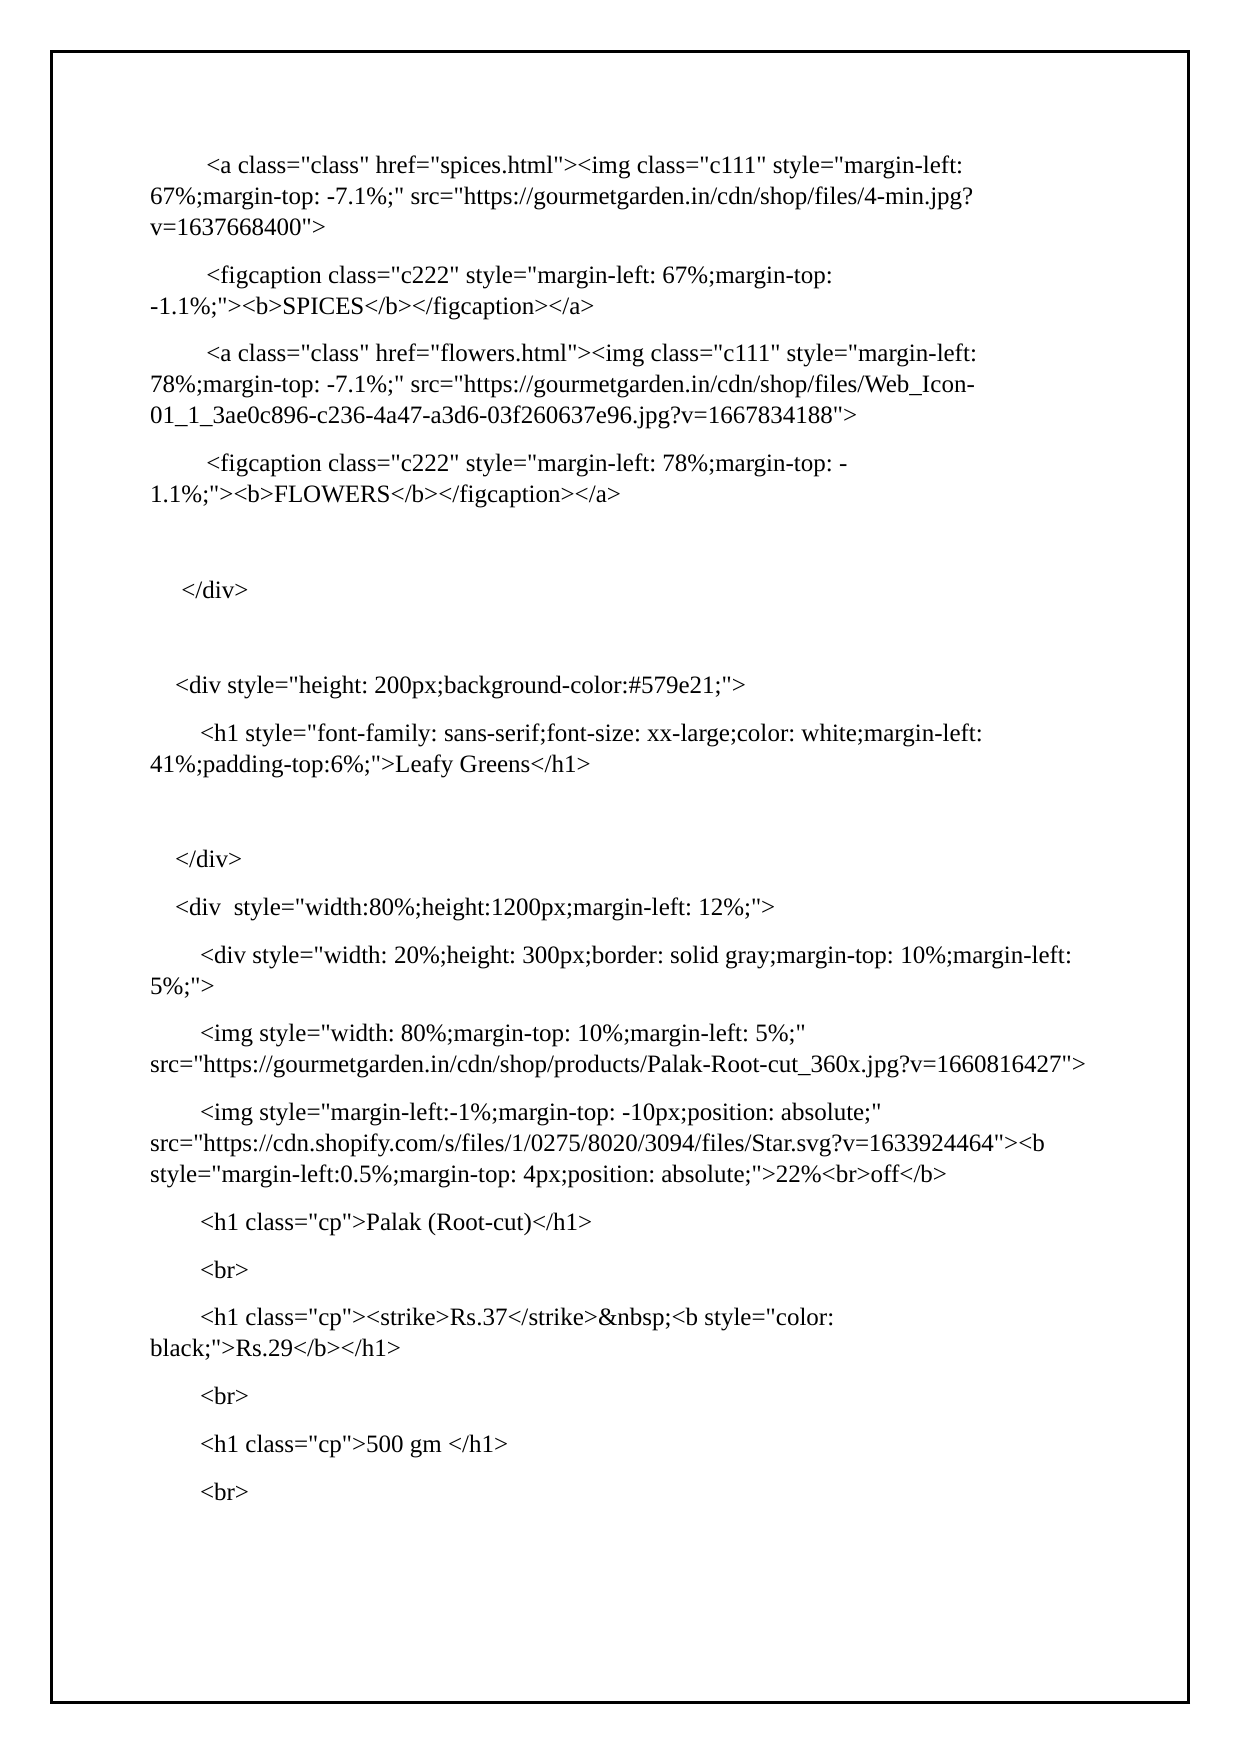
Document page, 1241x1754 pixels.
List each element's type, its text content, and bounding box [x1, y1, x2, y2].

text <br> [150, 1255, 1090, 1283]
text <a class="class" href="spices.html"><img class="c111" style="margin-left: 67%;margin-top: -7.1%;" src="https://gourmetgarden.in/cdn/shop/files/4-min.jpg?v=1637668400"> [150, 150, 1090, 241]
text <img style="margin-left:-1%;margin-top: -10px;position: absolute;" src="https://cdn.shopify.com/s/files/1/0275/8020/3094/files/Star.svg?v=1633924464"><b style="margin-left:0.5%;margin-top: 4px;position: absolute;">22%<br>off</b> [150, 1097, 1090, 1188]
text <figcaption class="c222" style="margin-left: 67%;margin-top: -1.1%;"><b>SPICES</b></figcaption></a> [150, 260, 1090, 319]
text <h1 class="cp"><strike>Rs.37</strike>&nbsp;<b style="color: black;">Rs.29</b></h1> [150, 1302, 1090, 1362]
text <figcaption class="c222" style="margin-left: 78%;margin-top: -1.1%;"><b>FLOWERS</b></figcaption></a> [150, 448, 1090, 508]
text <div style="height: 200px;background-color:#579e21;"> [150, 670, 1090, 699]
text <img style="width: 80%;margin-top: 10%;margin-left: 5%;" src="https://gourmetgarden.in/cdn/shop/products/Palak-Root-cut_360x.jpg?v=1660816427"> [150, 1018, 1090, 1078]
text </div> [150, 844, 1090, 873]
text <h1 class="cp">500 gm </h1> [150, 1429, 1090, 1458]
text <a class="class" href="flowers.html"><img class="c111" style="margin-left: 78%;margin-top: -7.1%;" src="https://gourmetgarden.in/cdn/shop/files/Web_Icon-01_1_3ae0c896-c236-4a47-a3d6-03f260637e96.jpg?v=1667834188"> [150, 338, 1090, 429]
text <h1 class="cp">Palak (Root-cut)</h1> [150, 1207, 1090, 1236]
text <br> [150, 1477, 1090, 1505]
text <h1 style="font-family: sans-serif;font-size: xx-large;color: white;margin-left: 41%;padding-top:6%;">Leafy Greens</h1> [150, 718, 1090, 778]
text </div> [150, 575, 1090, 603]
text <div style="width:80%;height:1200px;margin-left: 12%;"> [150, 892, 1090, 921]
text <div style="width: 20%;height: 300px;border: solid gray;margin-top: 10%;margin-left: 5%;"> [150, 940, 1090, 999]
text <br> [150, 1381, 1090, 1410]
